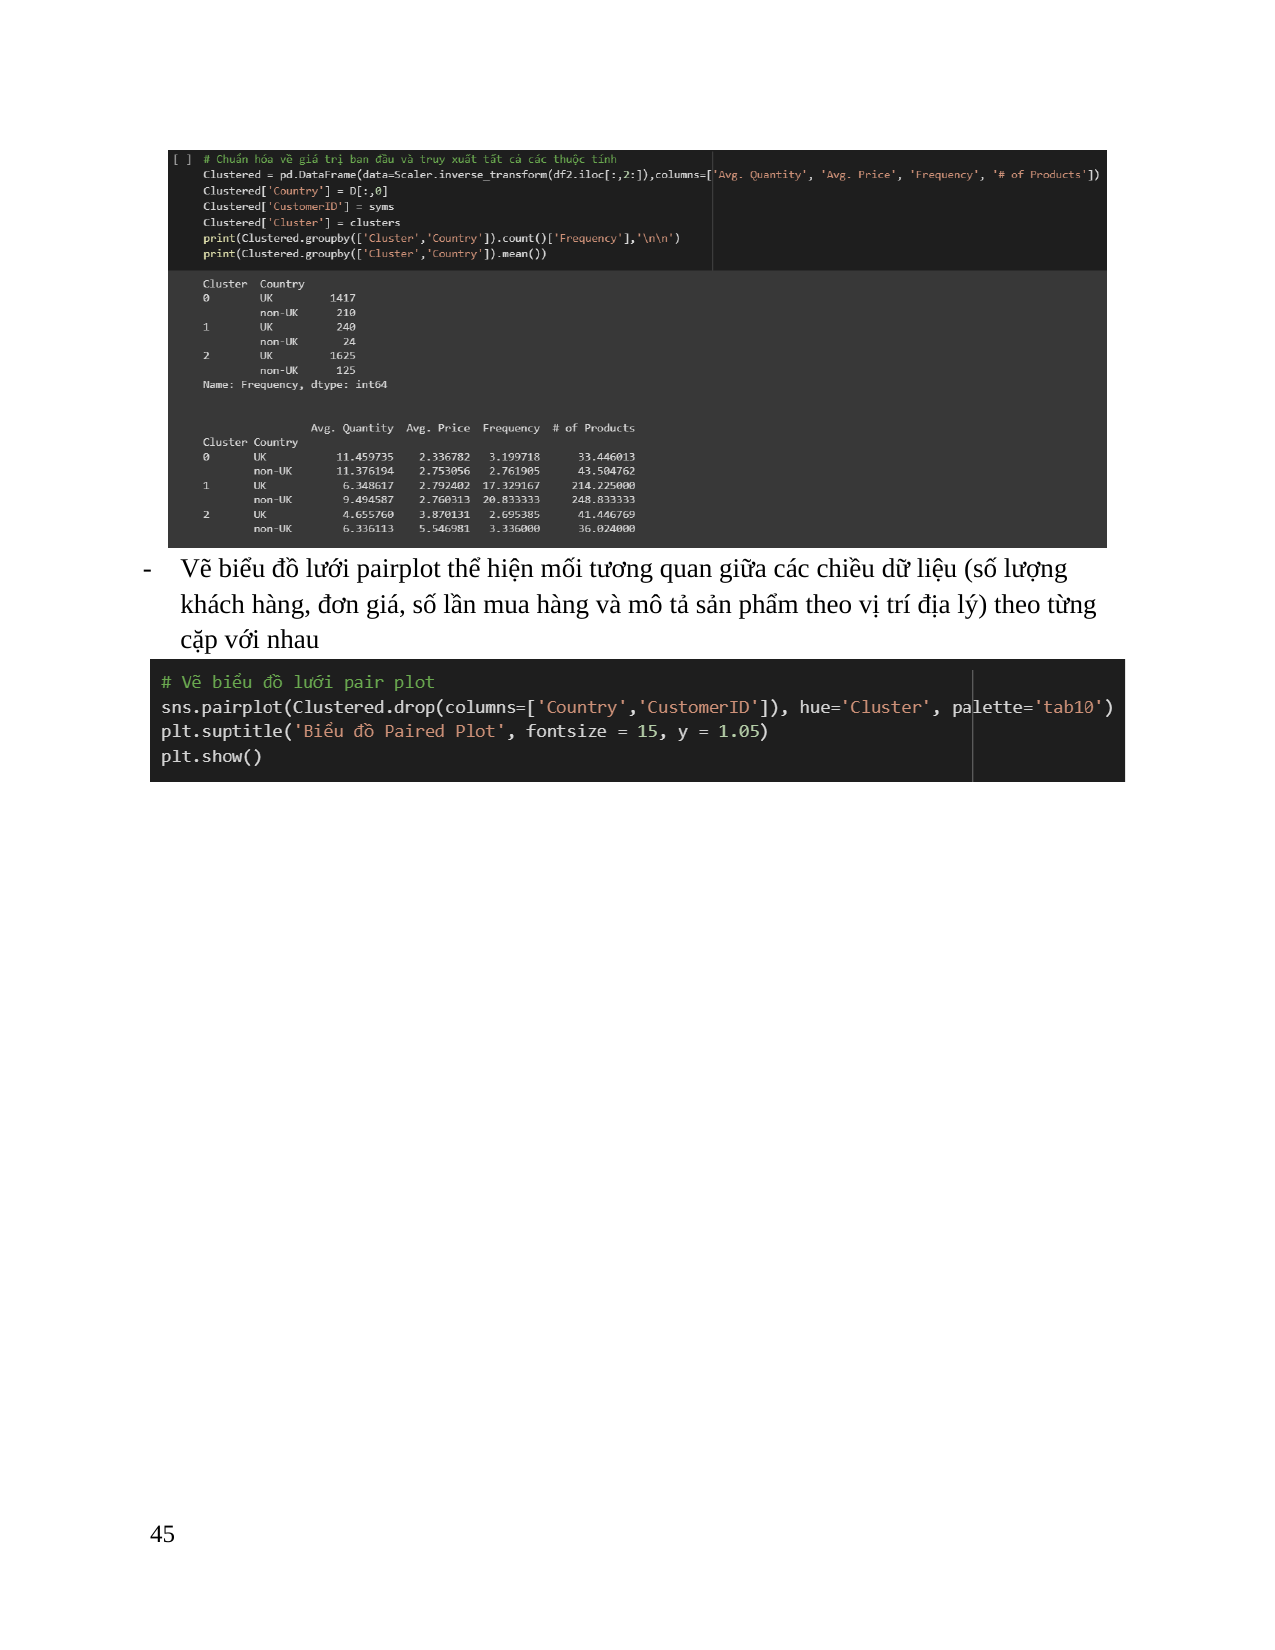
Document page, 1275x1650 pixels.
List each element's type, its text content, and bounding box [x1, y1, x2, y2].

list Vẽ biểu đồ lưới pairplot thể hiện mối tương quan giữa các chiều dữ liệu (số lượng khách hàng, đơn giá, số lần mua hàng và mô tả sản phẩm theo vị trí địa lý) theo từng cặp với nhau [143, 552, 1125, 654]
picture [168, 150, 1107, 548]
picture [150, 659, 1125, 782]
